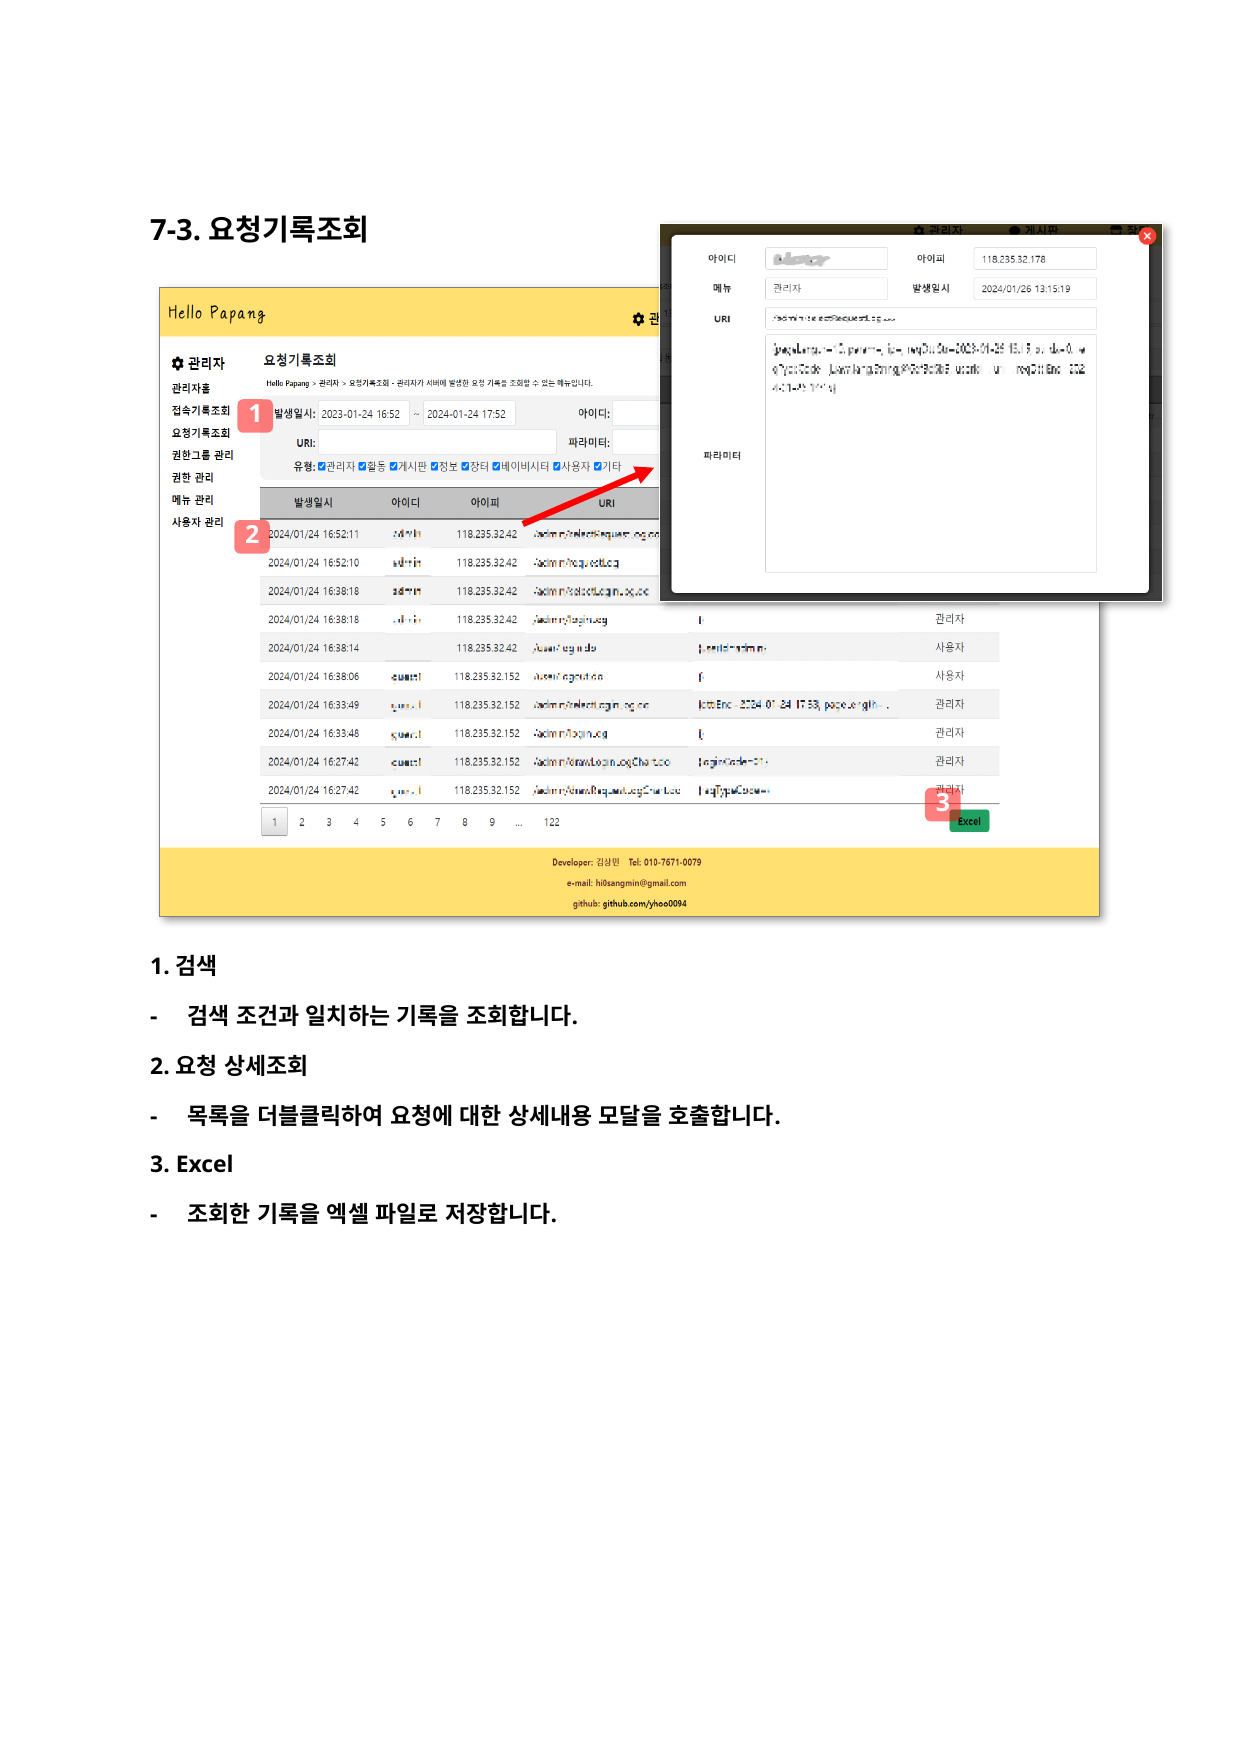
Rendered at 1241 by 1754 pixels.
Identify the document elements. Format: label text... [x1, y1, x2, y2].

text 1. 검색 [150, 948, 1090, 981]
text 3. Excel [150, 1148, 1090, 1179]
list 조회한 기록을 엑셀 파일로 저장합니다. [150, 1196, 1090, 1229]
list 검색 조건과 일치하는 기록을 조회합니다. [150, 998, 1090, 1031]
subtitle 7-3. 요청기록조회 [150, 206, 1090, 249]
text 2. 요청 상세조회 [150, 1048, 1090, 1081]
picture [160, 288, 1099, 916]
picture [660, 224, 1162, 601]
list 목록을 더블클릭하여 요청에 대한 상세내용 모달을 호출합니다. [150, 1098, 1090, 1131]
